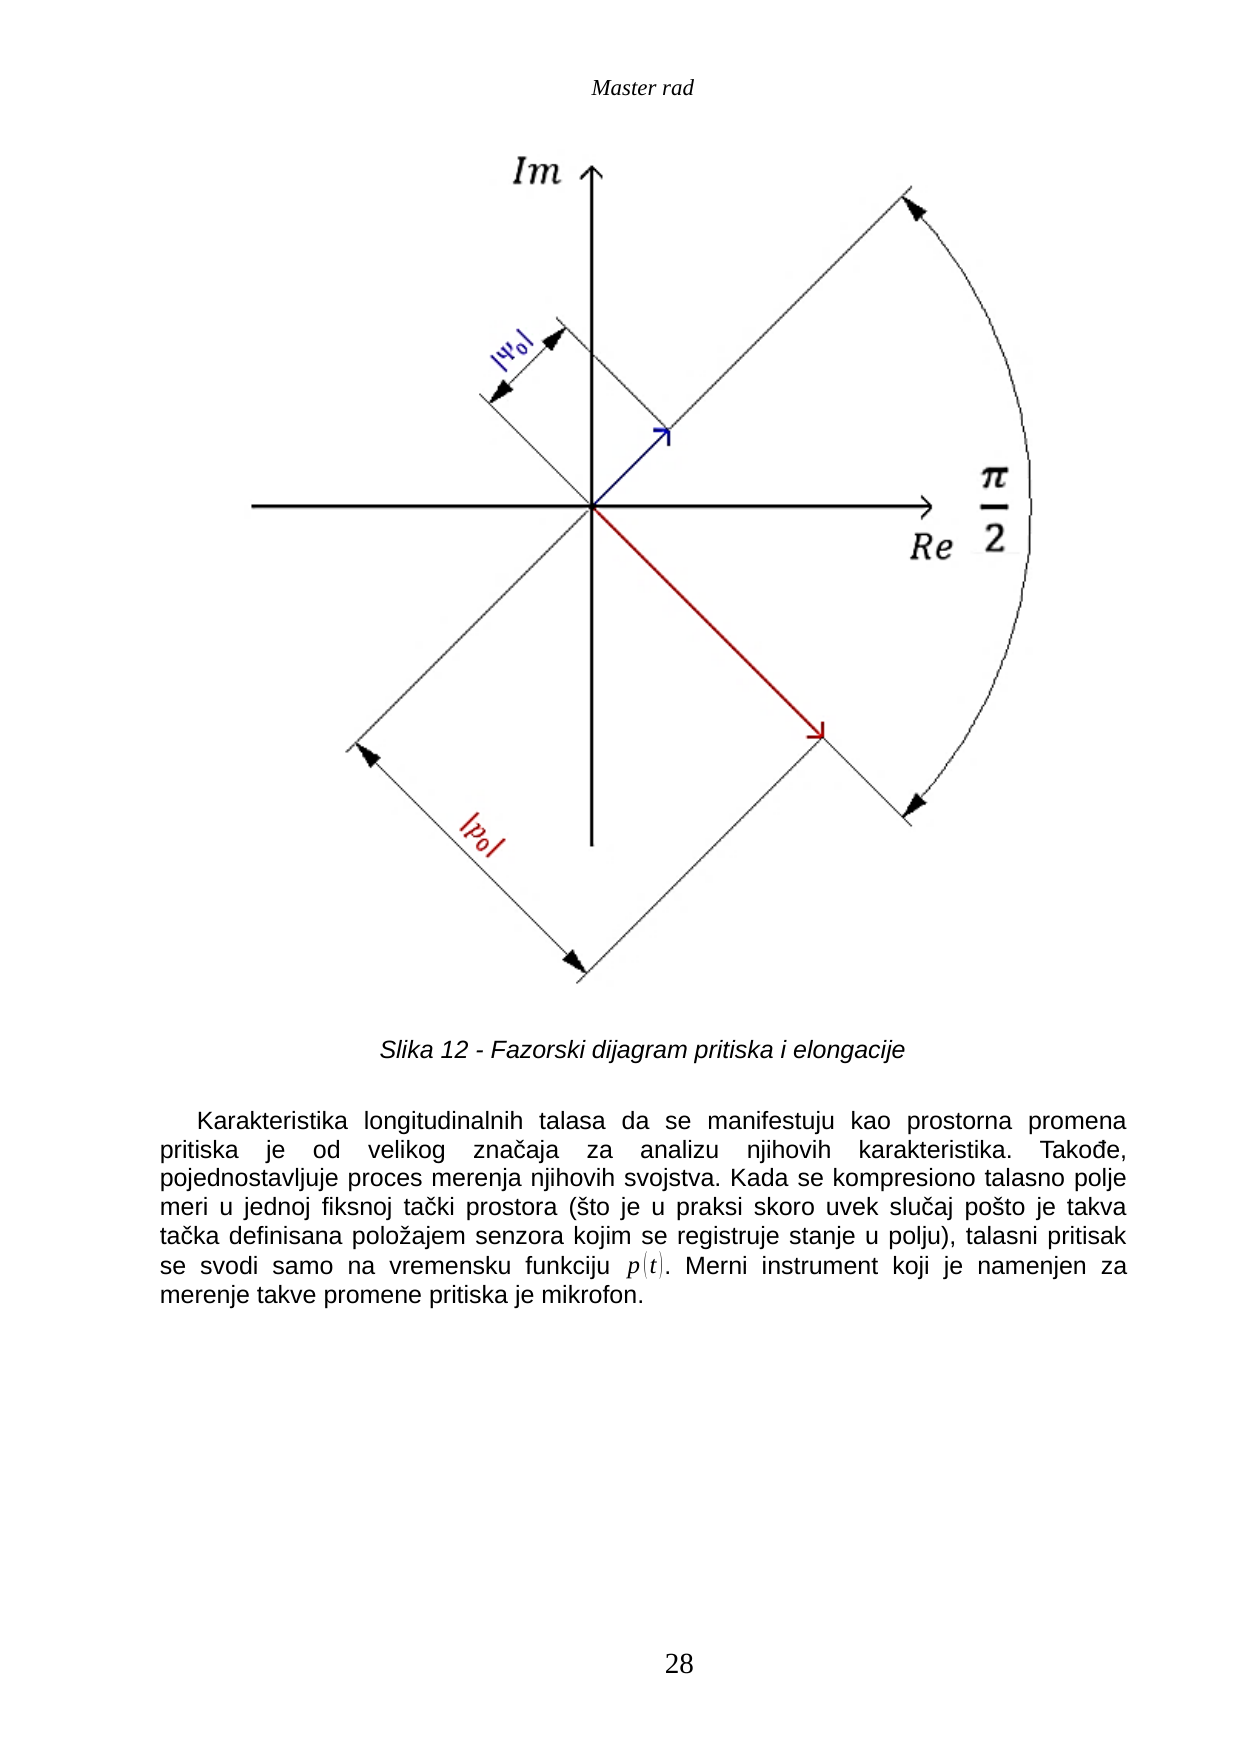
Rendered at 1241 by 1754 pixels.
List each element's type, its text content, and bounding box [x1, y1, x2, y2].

text Karakteristika longitudinalnih talasa da se manifestuju kao prostorna promena pritiska je od velikog značaja za analizu njihovih karakteristika. Takođe, pojednostavljuje proces merenja njihovih svojstva. Kada se kompresiono talasno polje meri u jednoj fiksnoj tački prostora (što je u praksi skoro uvek slučaj pošto je takva tačka definisana položajem senzora kojim se registruje stanje u polju), talasni pritisak se svodi samo na vremensku funkciju . Merni instrument koji je namenjen za merenje takve promene pritiska je mikrofon. [159, 1106, 1128, 1309]
text Slika 12 - Fazorski dijagram pritiska i elongacije [89, 1036, 1199, 1064]
picture [244, 149, 1043, 993]
